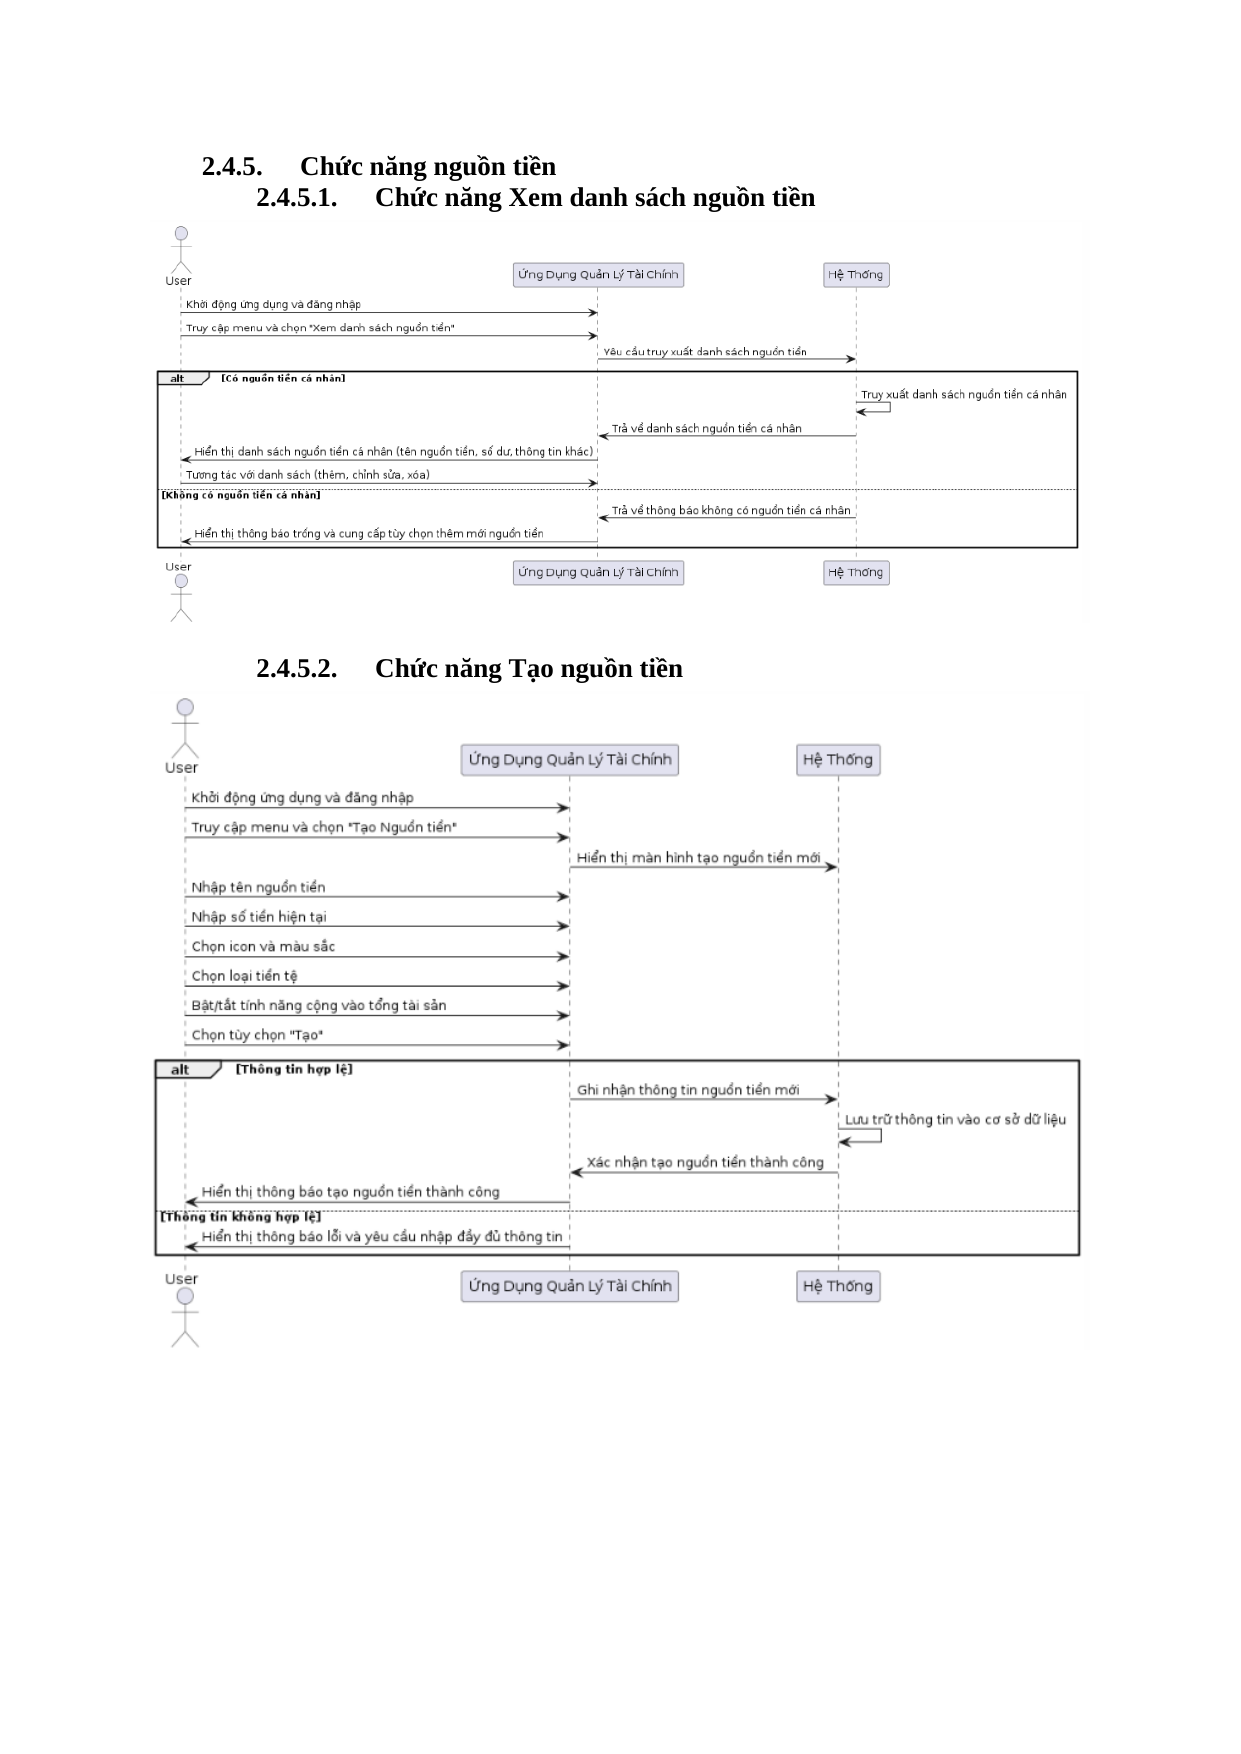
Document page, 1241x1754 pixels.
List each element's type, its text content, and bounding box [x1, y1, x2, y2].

picture [150, 691, 1091, 1350]
subtitle Chức năng Xem danh sách nguồn tiền [337, 181, 1090, 212]
subtitle Chức năng nguồn tiền [262, 150, 1090, 181]
subtitle Chức năng Tạo nguồn tiền [337, 652, 1090, 683]
picture [150, 220, 1091, 623]
